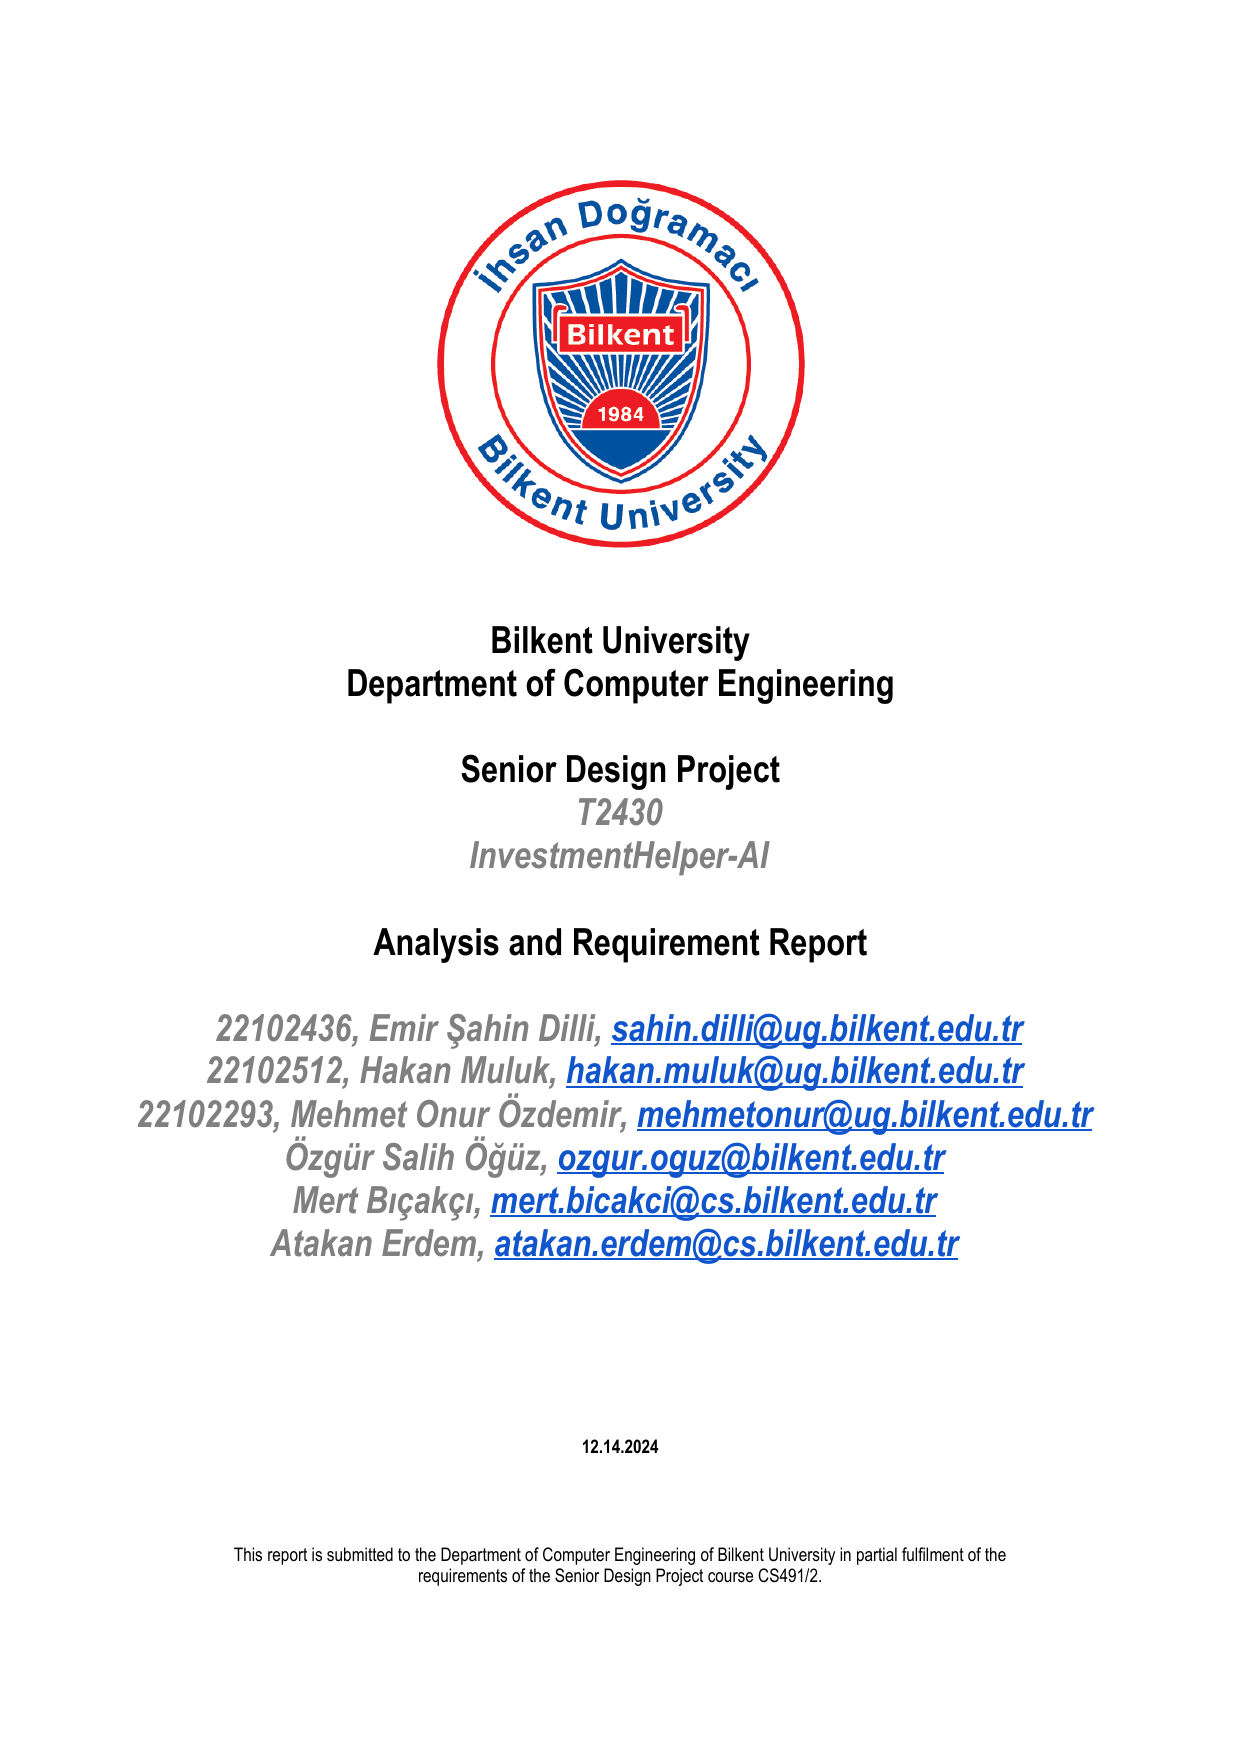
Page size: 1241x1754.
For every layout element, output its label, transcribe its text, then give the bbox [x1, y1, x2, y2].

text 22102512, Hakan Muluk, hakan.muluk@ug.bilkent.edu.tr [128, 1049, 1102, 1092]
text 22102436, Emir Şahin Dilli, sahin.dilli@ug.bilkent.edu.tr [128, 1006, 1102, 1049]
text 12.14.2024 [187, 1436, 1053, 1458]
text Senior Design Project T2430 InvestmentHelper-AI [187, 705, 1053, 877]
text Analysis and Requirement Report [187, 877, 1053, 963]
text Atakan Erdem, atakan.erdem@cs.bilkent.edu.tr [128, 1221, 1102, 1264]
text Bilkent University Department of Computer Engineering [187, 619, 1053, 705]
text Mert Bıçakçı, mert.bicakci@cs.bilkent.edu.tr [128, 1178, 1102, 1221]
text 22102293, Mehmet Onur Özdemir, mehmetonur@ug.bilkent.edu.tr [128, 1092, 1102, 1135]
text Özgür Salih Öğüz, ozgur.oguz@bilkent.edu.tr [128, 1135, 1102, 1178]
picture [433, 176, 807, 550]
text This report is submitted to the Department of Computer Engineering of Bilkent University in partial fulfilment of the requirements of the Senior Design Project course CS491/2. [187, 1522, 1053, 1587]
